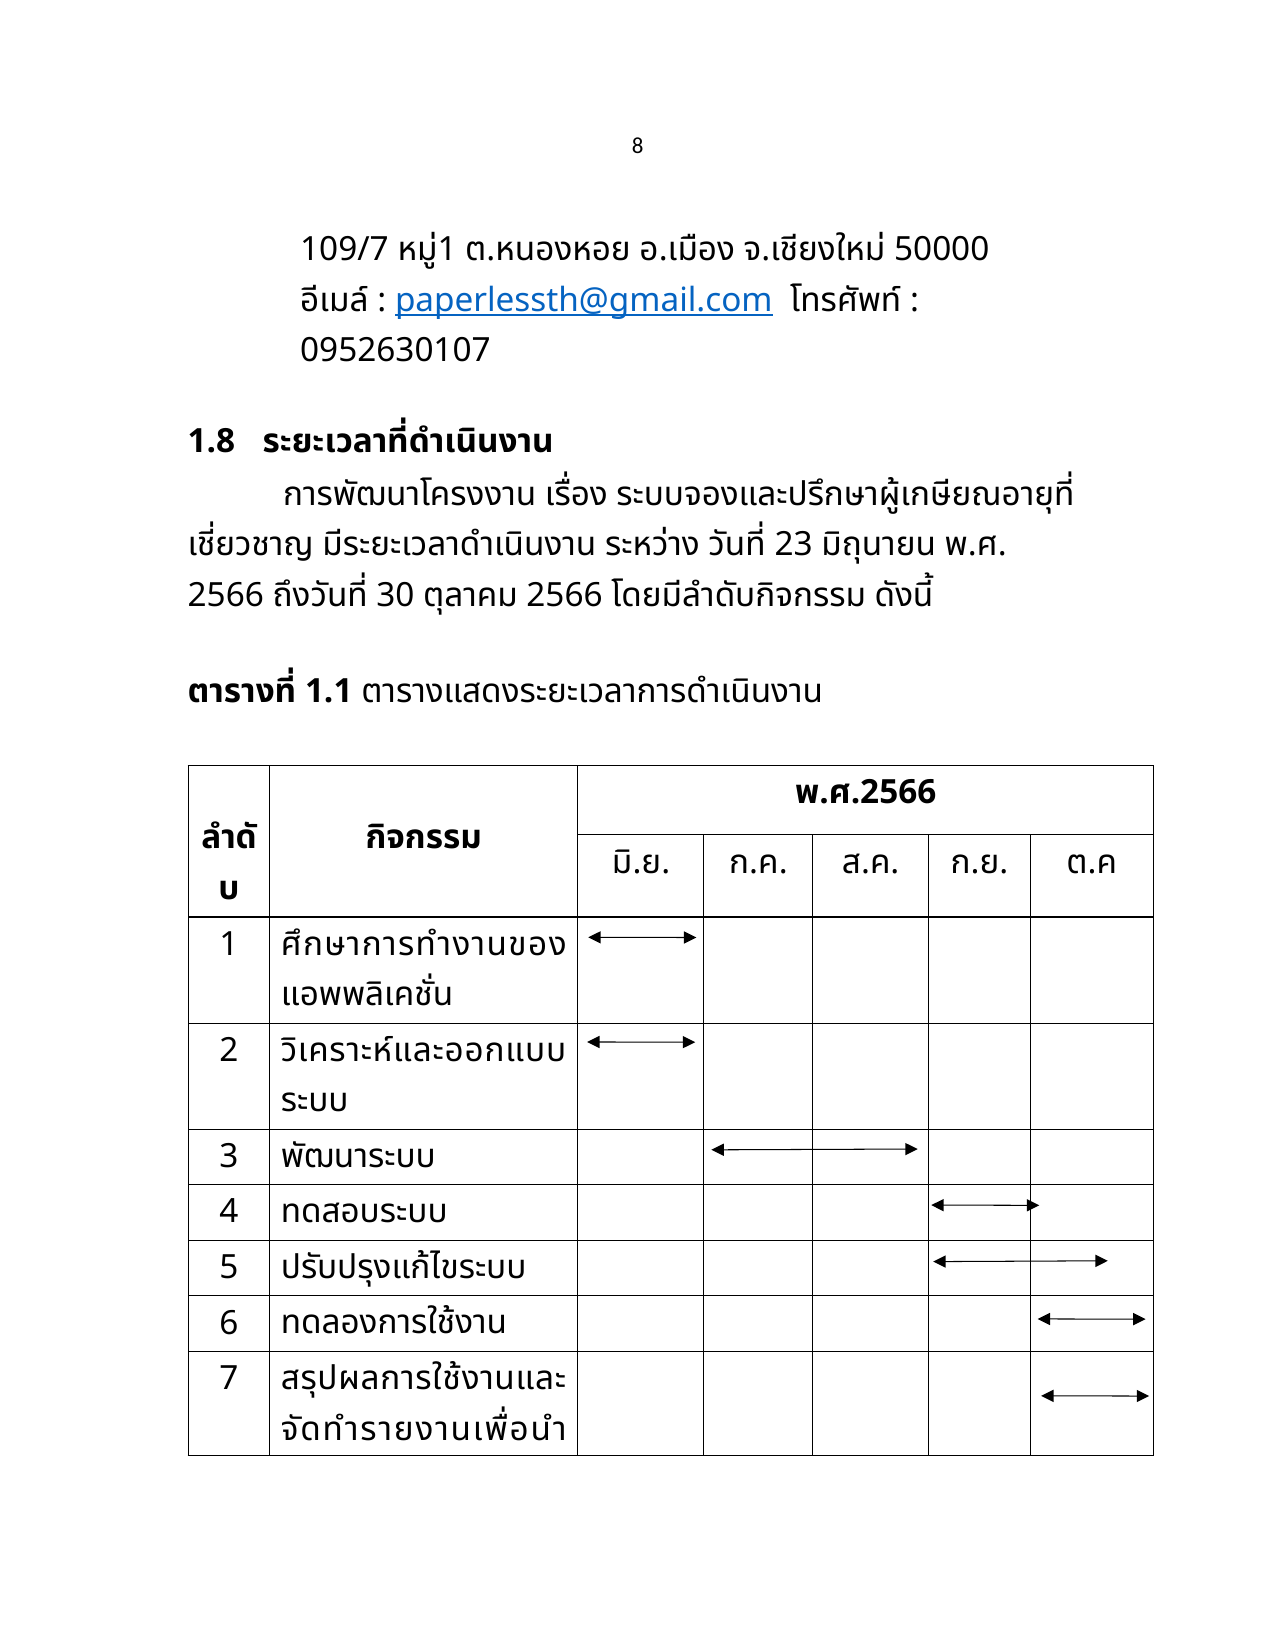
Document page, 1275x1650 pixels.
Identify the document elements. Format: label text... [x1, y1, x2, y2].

table_cell พัฒนาระบบ [270, 1130, 577, 1184]
table_cell [1031, 1185, 1153, 1240]
table_cell [704, 1241, 812, 1295]
table_cell [813, 1024, 928, 1128]
table_cell วิเคราะห์และออกแบบระบบ [270, 1024, 577, 1128]
table_cell [578, 1024, 703, 1128]
table_cell 1 [189, 918, 269, 1022]
table_cell [1031, 1130, 1153, 1184]
table_cell [929, 1352, 1030, 1455]
text ตารางที่ 1.1 ตารางแสดงระยะเวลาการดำเนินงาน [187, 667, 1087, 717]
table_cell [578, 918, 703, 1022]
table_cell ต.ค [1031, 835, 1153, 916]
table_cell [1031, 1296, 1153, 1351]
table_cell 6 [189, 1296, 269, 1351]
table_cell [704, 1352, 812, 1455]
table_cell [704, 1024, 812, 1128]
table_cell [578, 1241, 703, 1295]
table_cell [813, 1185, 928, 1240]
table_cell 3 [189, 1130, 269, 1184]
table_cell ศึกษาการทำงานของแอพพลิเคชั่น [270, 918, 577, 1022]
text การพัฒนาโครงงาน เรื่อง ระบบจองและปรึกษาผู้เกษียณอายุที่เชี่ยวชาญ มีระยะเวลาดำเนินงาน ระหว่าง วันที่ 23 มิถุนายน พ.ศ. 2566 ถึงวันที่ 30 ตุลาคม 2566 โดยมีลำดับกิจกรรม ดังนี้ [187, 470, 1087, 621]
table_cell [929, 1296, 1030, 1351]
table_cell 5 [189, 1241, 269, 1295]
table_cell [929, 1130, 1030, 1184]
table_cell 7 [189, 1352, 269, 1455]
table_cell [1031, 1352, 1153, 1455]
table_cell [704, 918, 812, 1022]
table_cell [578, 1352, 703, 1455]
table_cell [813, 1296, 928, 1351]
table_header กิจกรรม [270, 766, 577, 916]
table_cell [813, 1352, 928, 1455]
table_cell ปรับปรุงแก้ไขระบบ [270, 1241, 577, 1295]
table_cell [1031, 1024, 1153, 1128]
table_cell ทดสอบระบบ [270, 1185, 577, 1240]
table_cell [929, 1241, 1030, 1295]
table_header พ.ศ.2566 [578, 766, 1153, 834]
table_cell ส.ค. [813, 835, 928, 916]
table_cell [1031, 1241, 1153, 1295]
table_cell [1031, 918, 1153, 1022]
table_cell [578, 1130, 703, 1184]
table_cell [704, 1296, 812, 1351]
table_header ลำดับ [189, 766, 269, 916]
table_cell [813, 1241, 928, 1295]
list ระยะเวลาที่ดำเนินงาน [187, 417, 1087, 468]
table_cell ทดลองการใช้งาน [270, 1296, 577, 1351]
table_cell ก.ย. [929, 835, 1030, 916]
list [300, 276, 1087, 372]
table_cell [813, 918, 928, 1022]
table_cell [578, 1185, 703, 1240]
table_cell [929, 1024, 1030, 1128]
table_cell 4 [189, 1185, 269, 1240]
table_cell มิ.ย. [578, 835, 703, 916]
table_cell [813, 1130, 928, 1184]
table_cell 2 [189, 1024, 269, 1128]
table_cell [270, 1352, 577, 1455]
table_cell [929, 918, 1030, 1022]
table_cell [929, 1185, 1030, 1240]
table_cell ก.ค. [704, 835, 812, 916]
table_cell [704, 1185, 812, 1240]
table_cell [578, 1296, 703, 1351]
table_cell [704, 1130, 812, 1184]
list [300, 225, 1087, 276]
